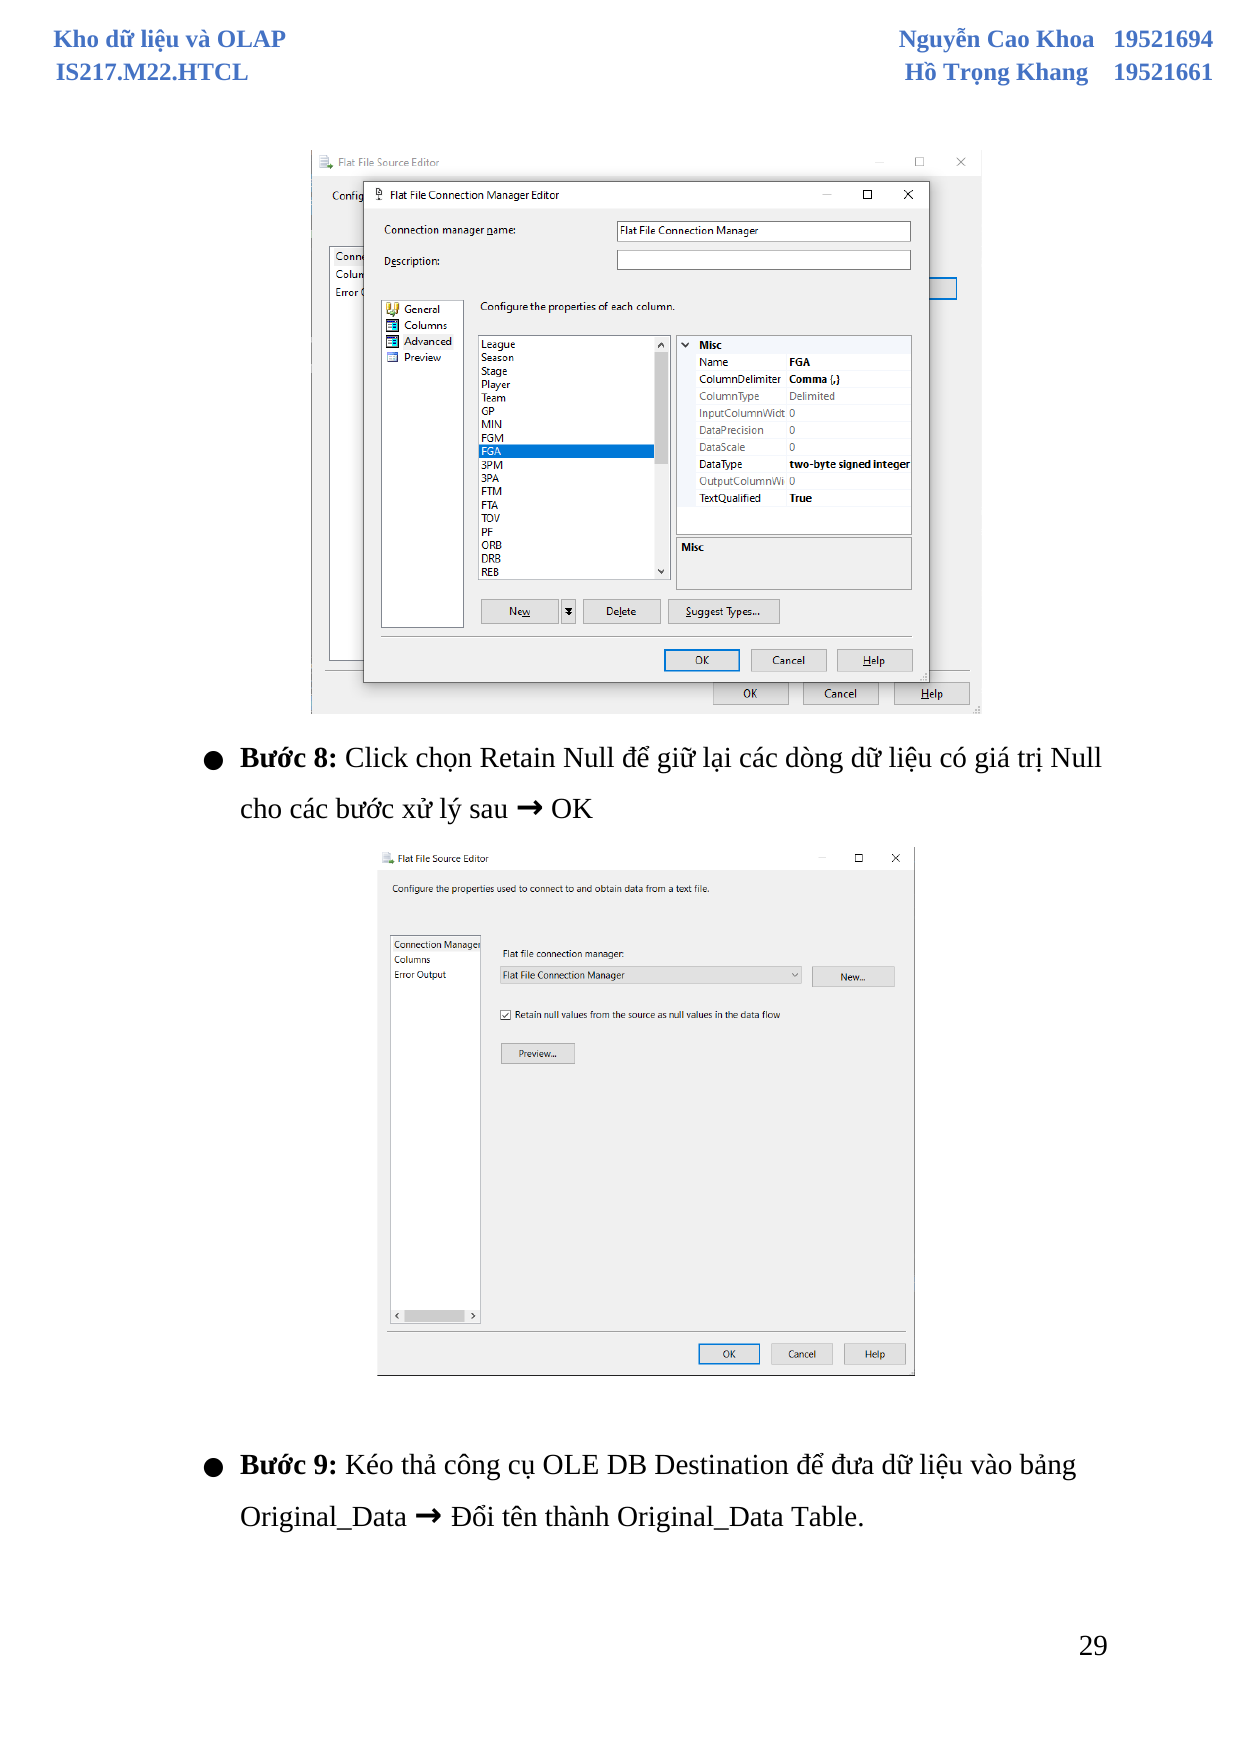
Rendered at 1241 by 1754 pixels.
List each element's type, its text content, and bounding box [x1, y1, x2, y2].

list Bước 9: Kéo thả công cụ OLE DB Destination để đưa dữ liệu vào bảng Original_Data Đổi tên thành Original_Data Table. [202, 1438, 1107, 1536]
list Bước 8: Click chọn Retain Null để giữ lại các dòng dữ liệu có giá trị Null cho các bước xử lý sau OK [202, 730, 1107, 829]
picture [377, 847, 915, 1376]
picture [311, 150, 982, 714]
